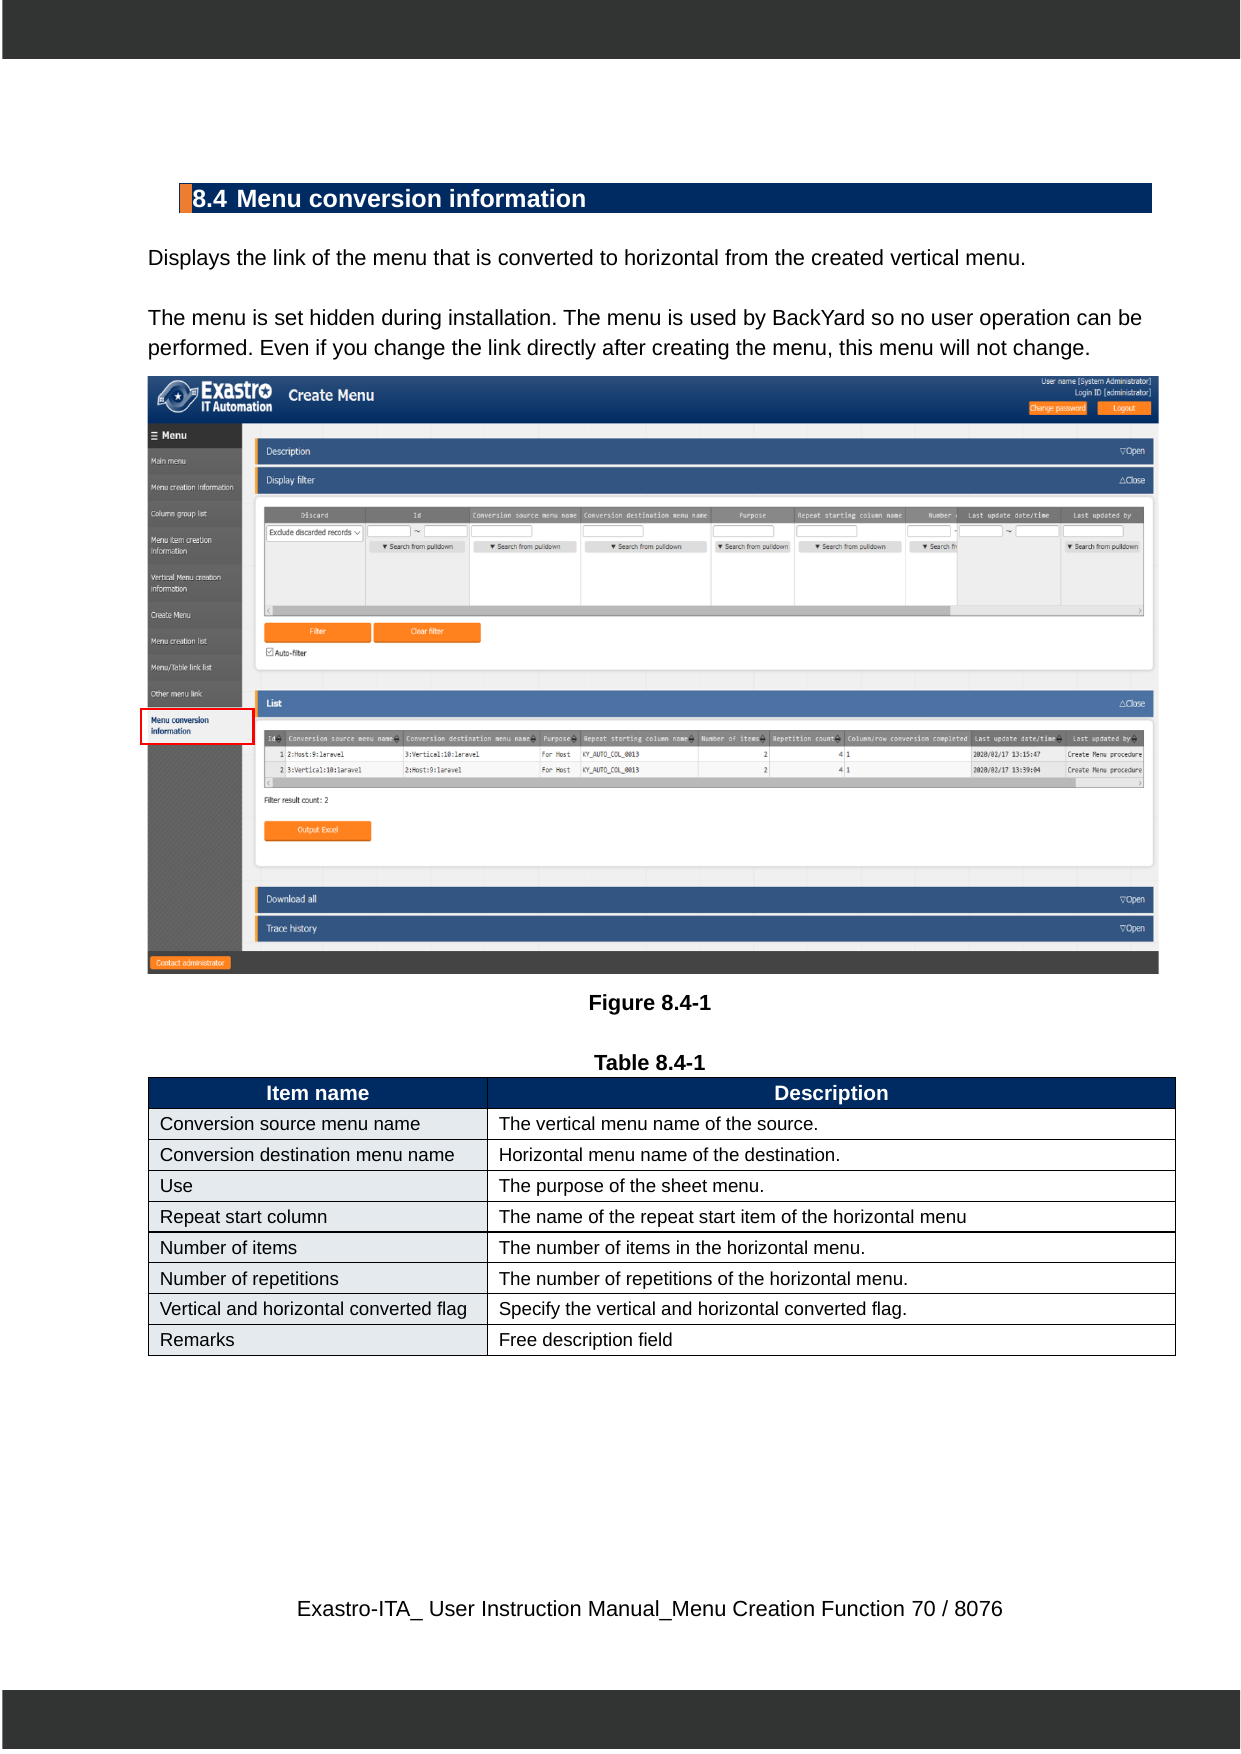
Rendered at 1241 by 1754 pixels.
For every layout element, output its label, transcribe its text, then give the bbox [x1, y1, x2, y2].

table_cell Free description field [488, 1325, 1175, 1355]
table_cell Repeat start column [149, 1202, 487, 1231]
table_cell Remarks [149, 1325, 487, 1355]
picture [2, 0, 1241, 59]
text Figure 8.4-1 [148, 988, 1152, 1018]
table_cell The number of items in the horizontal menu. [488, 1233, 1175, 1262]
table_cell Conversion destination menu name [149, 1140, 487, 1170]
text The menu is set hidden during installation. The menu is used by BackYard so no user operation can be performed. Even if you change the link directly after creating the menu, this menu will not change. [148, 303, 1152, 362]
table_cell The vertical menu name of the source. [488, 1109, 1175, 1139]
table_cell The name of the repeat start item of the horizontal menu [488, 1202, 1175, 1231]
text Table 8.4-1 [148, 1047, 1152, 1077]
text Displays the link of the menu that is converted to horizontal from the created vertical menu. [148, 243, 1152, 273]
table_cell Use [149, 1171, 487, 1201]
picture [147, 710, 252, 743]
table_cell Conversion source menu name [149, 1109, 487, 1139]
table_cell Vertical and horizontal converted flag [149, 1294, 487, 1324]
subtitle Menu conversion information [179, 183, 1152, 213]
table_cell Specify the vertical and horizontal converted flag. [488, 1294, 1175, 1324]
table_header Description [488, 1078, 1175, 1108]
picture [147, 376, 1159, 974]
table_header Item name [149, 1078, 487, 1108]
table_cell Number of items [149, 1233, 487, 1262]
picture [2, 1690, 1241, 1749]
table_cell The purpose of the sheet menu. [488, 1171, 1175, 1201]
table_cell The number of repetitions of the horizontal menu. [488, 1263, 1175, 1293]
table_cell Horizontal menu name of the destination. [488, 1140, 1175, 1170]
table_cell Number of repetitions [149, 1263, 487, 1293]
